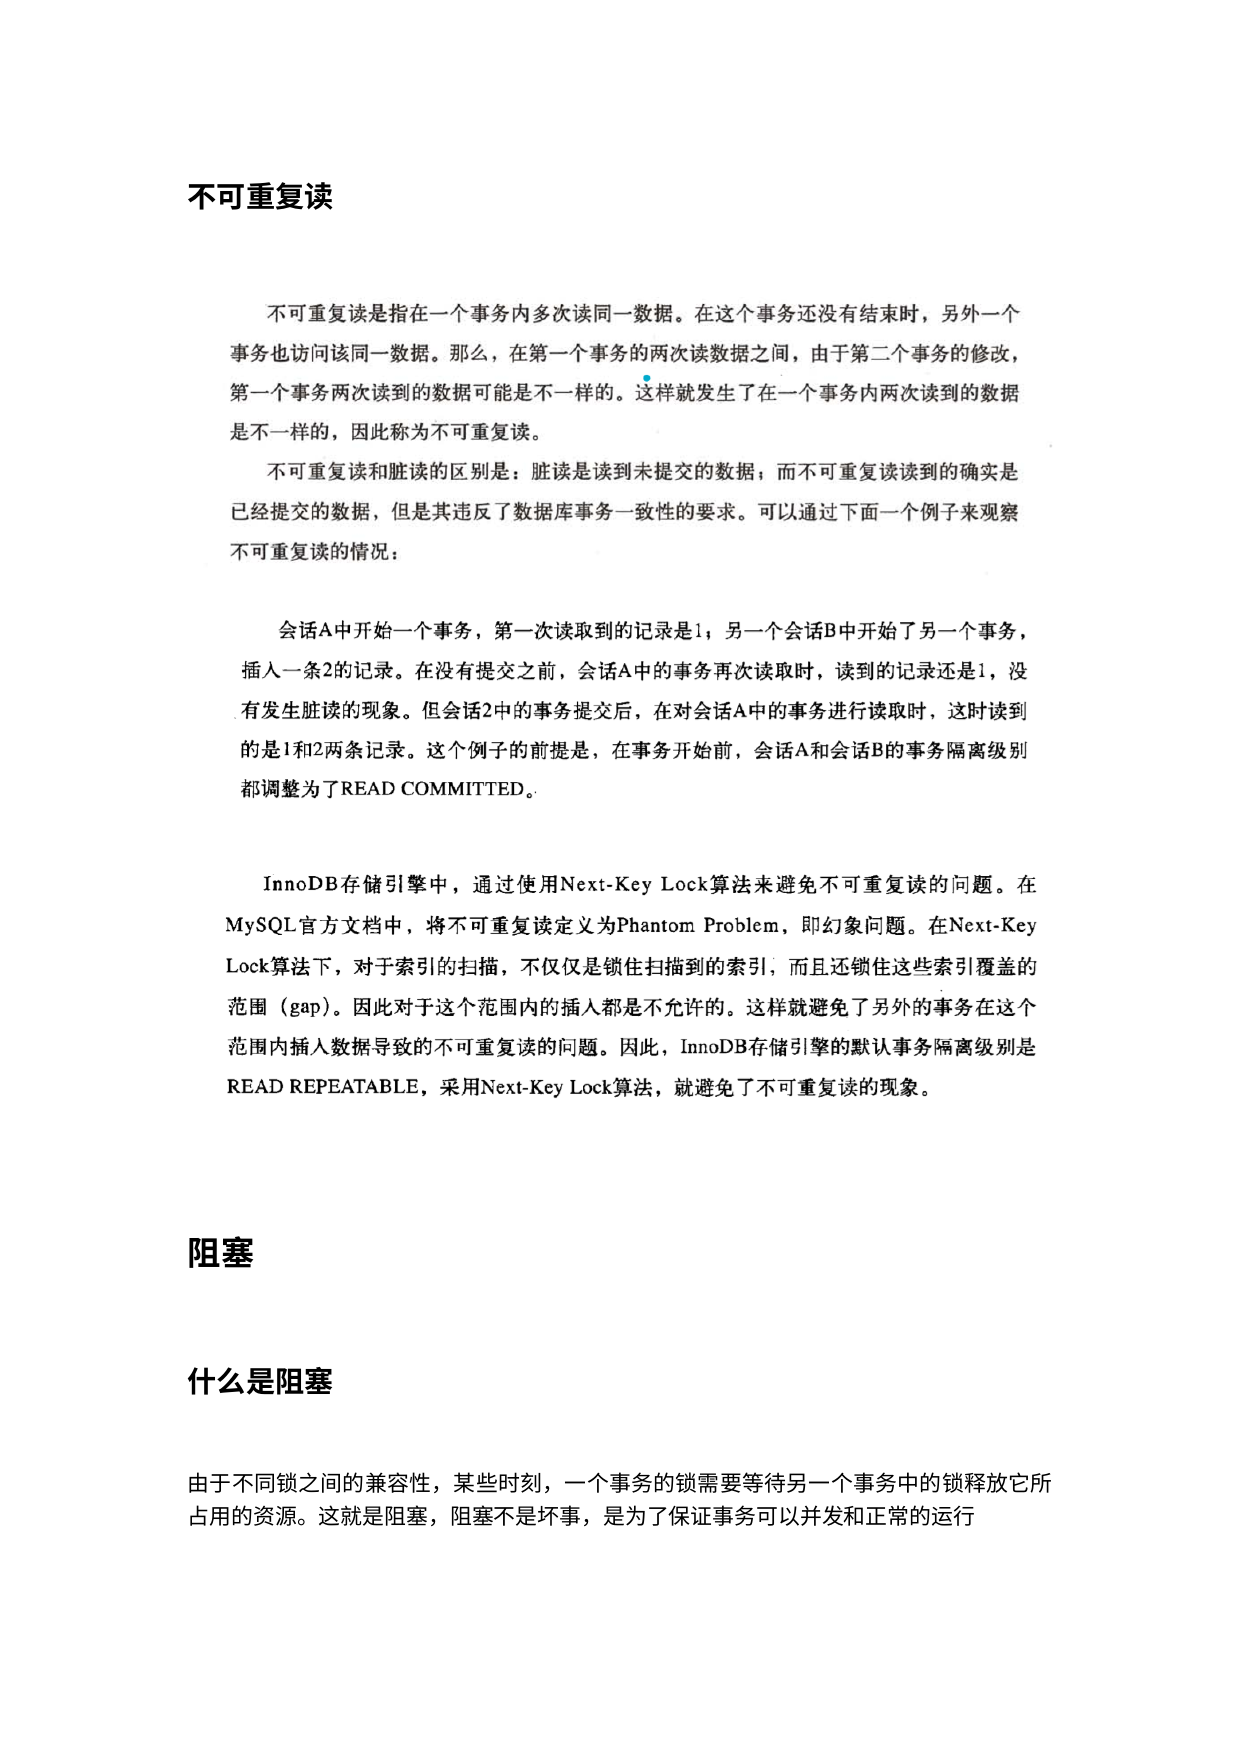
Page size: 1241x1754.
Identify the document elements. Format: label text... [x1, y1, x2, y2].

picture [187, 865, 1053, 1127]
picture [187, 605, 1053, 807]
subtitle 什么是阻塞 [187, 1347, 1053, 1412]
text 由于不同锁之间的兼容性，某些时刻，一个事务的锁需要等待另一个事务中的锁释放它所占用的资源。这就是阻塞，阻塞不是坏事，是为了保证事务可以并发和正常的运行 [187, 1466, 1053, 1531]
subtitle 阻塞 [187, 1218, 1053, 1283]
subtitle 不可重复读 [187, 162, 1053, 227]
picture [187, 280, 1053, 576]
